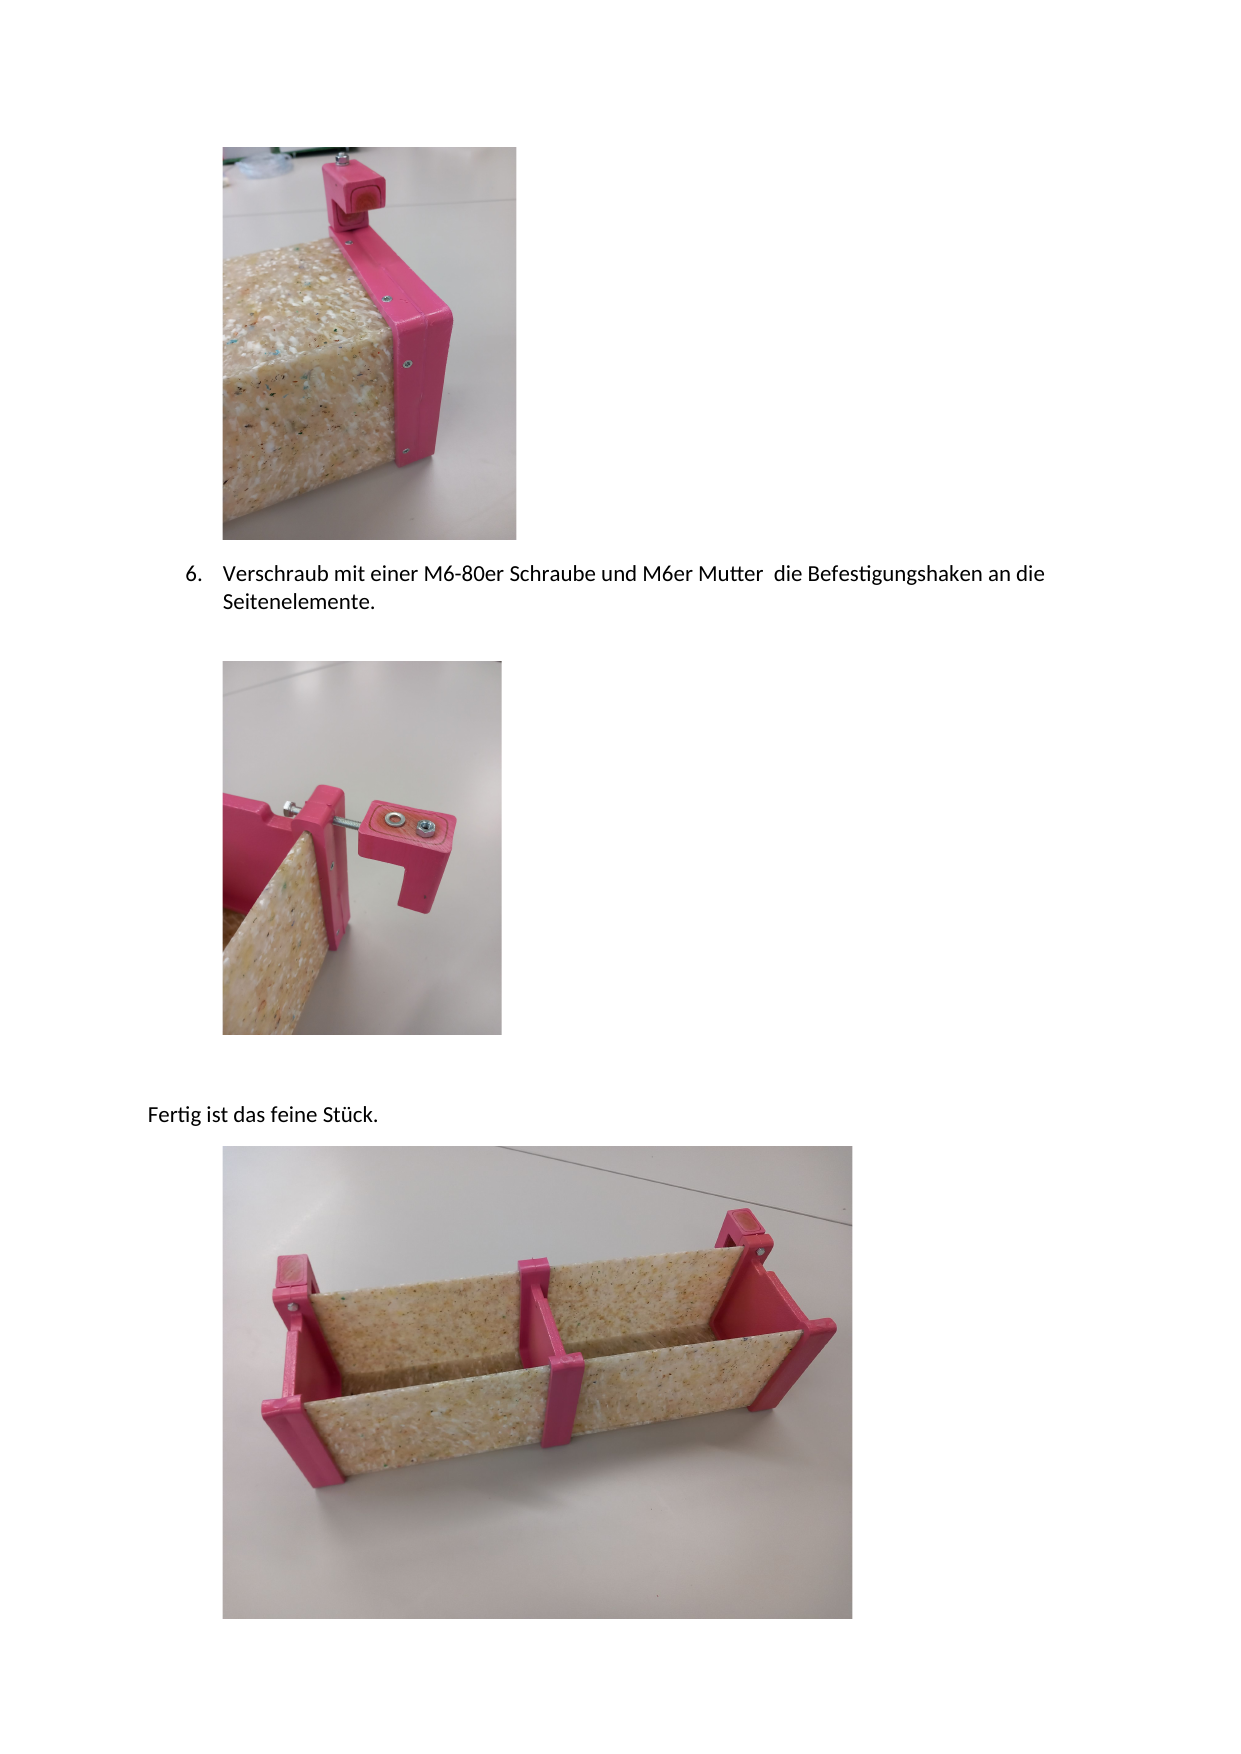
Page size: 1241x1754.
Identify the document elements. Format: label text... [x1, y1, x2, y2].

list Verschraub mit einer M6-80er Schraube und M6er Mutter die Befestigungshaken an die Seitenelemente. [185, 559, 1093, 615]
picture [222, 147, 517, 540]
picture [222, 1146, 853, 1619]
picture [222, 661, 502, 1035]
text Fertig ist das feine Stück. [148, 1100, 1093, 1128]
